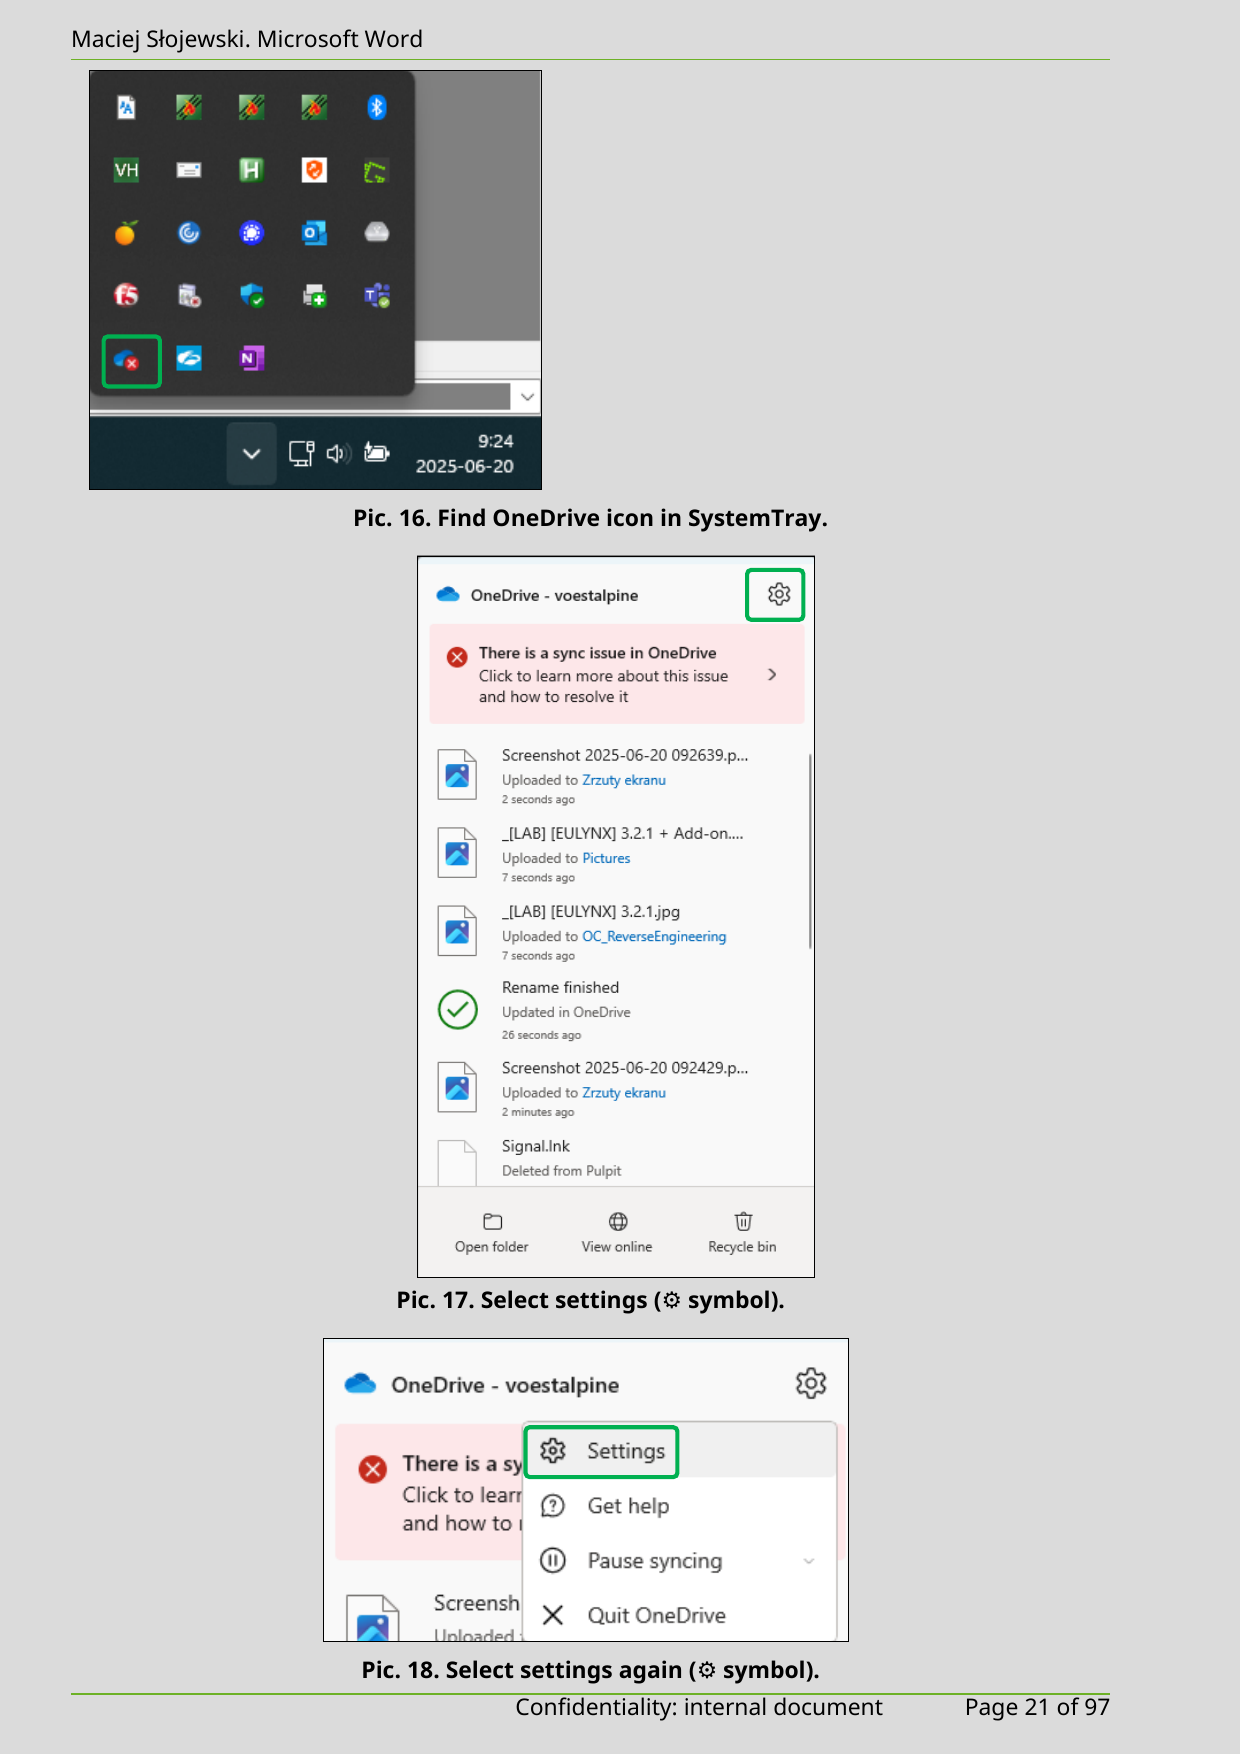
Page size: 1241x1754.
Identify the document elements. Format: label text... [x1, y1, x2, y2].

picture [418, 557, 814, 1277]
text Pic. 15. Select settings again ( symbol). [source: herein] [71, 1660, 1110, 1683]
picture [90, 71, 541, 489]
text Pic. 14. Select settings ( symbol). [source: herein] [71, 1290, 1110, 1313]
text Pic. 13. Find OneDrive icon in SystemTray. [source: herein] [71, 508, 1110, 531]
picture [324, 1339, 848, 1641]
